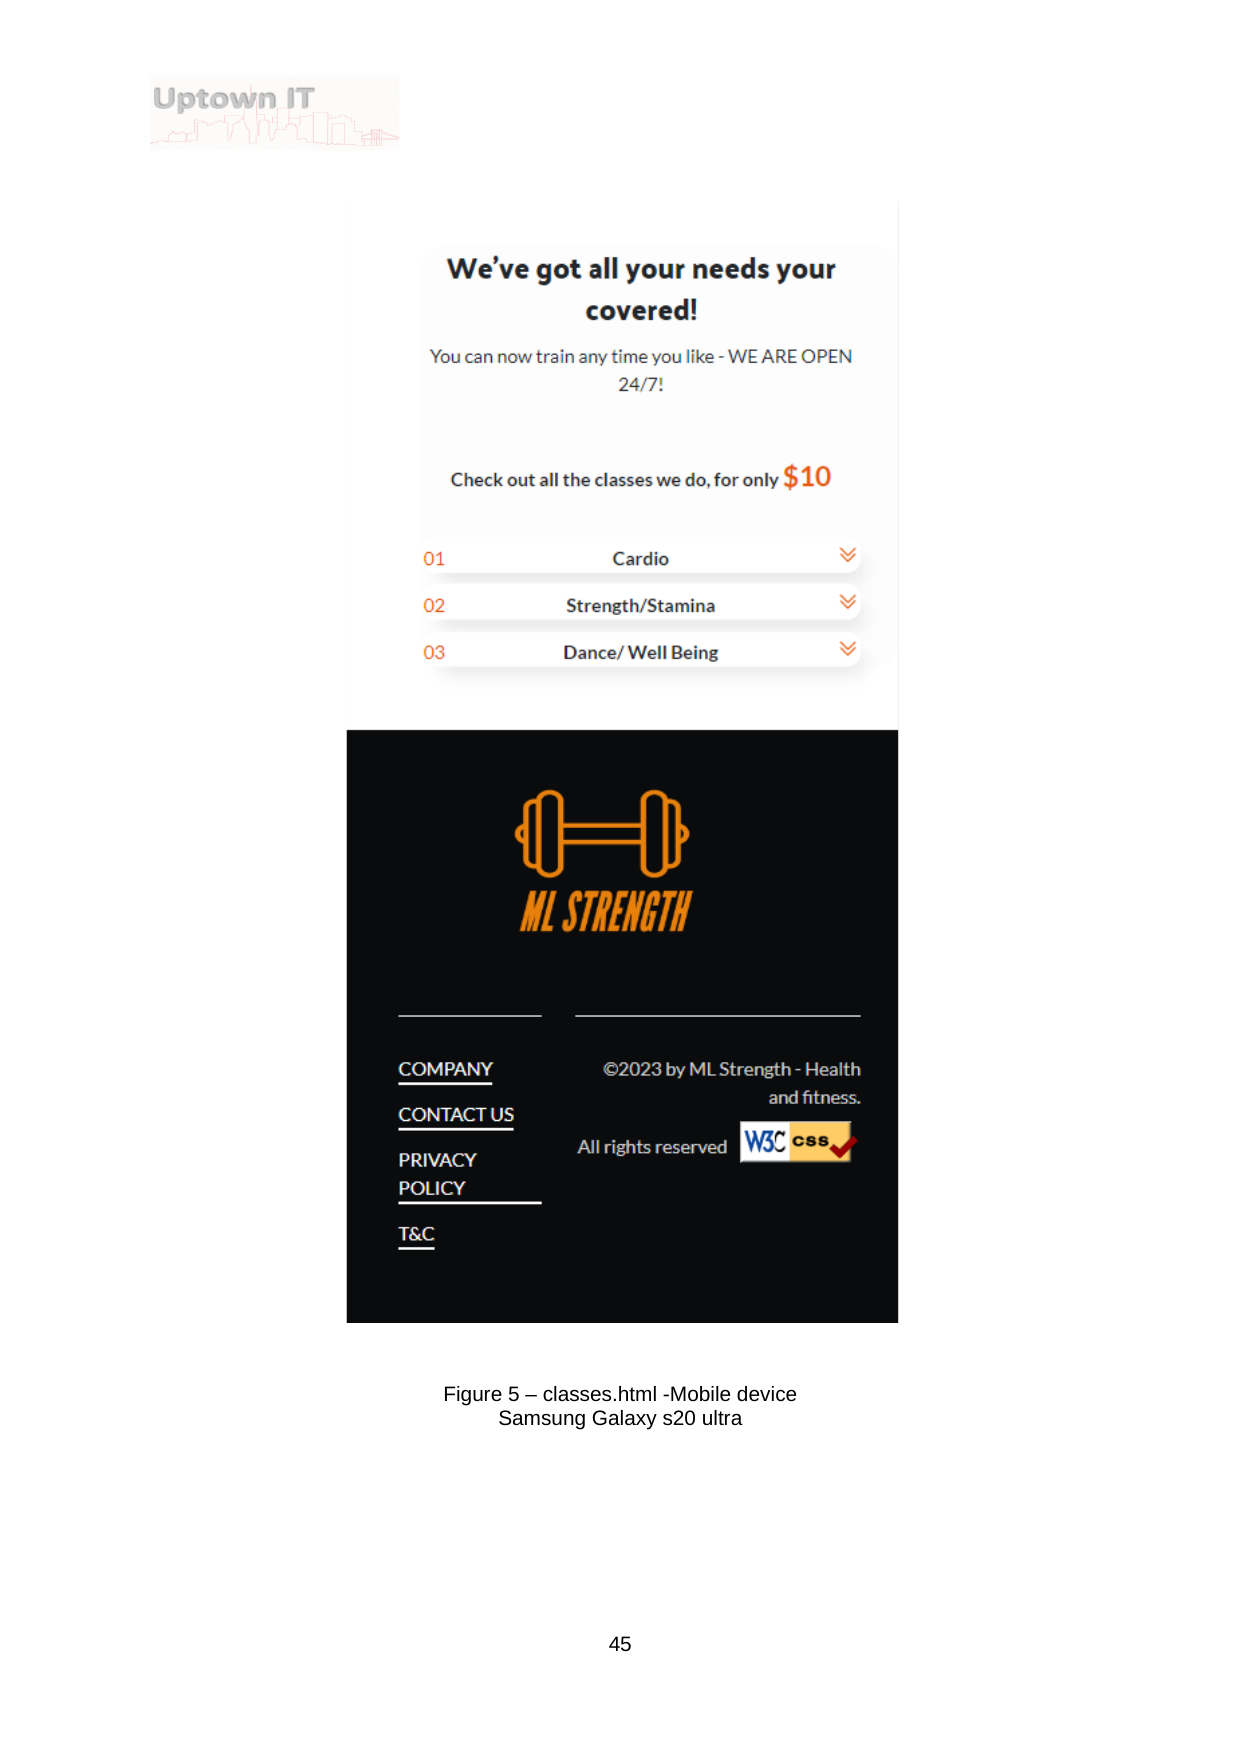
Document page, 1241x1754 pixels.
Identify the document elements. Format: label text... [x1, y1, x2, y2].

text Figure 5 – classes.html -Mobile device [150, 1382, 1090, 1406]
picture [150, 73, 400, 153]
text Samsung Galaxy s20 ultra [150, 1406, 1090, 1430]
picture [345, 201, 899, 1319]
